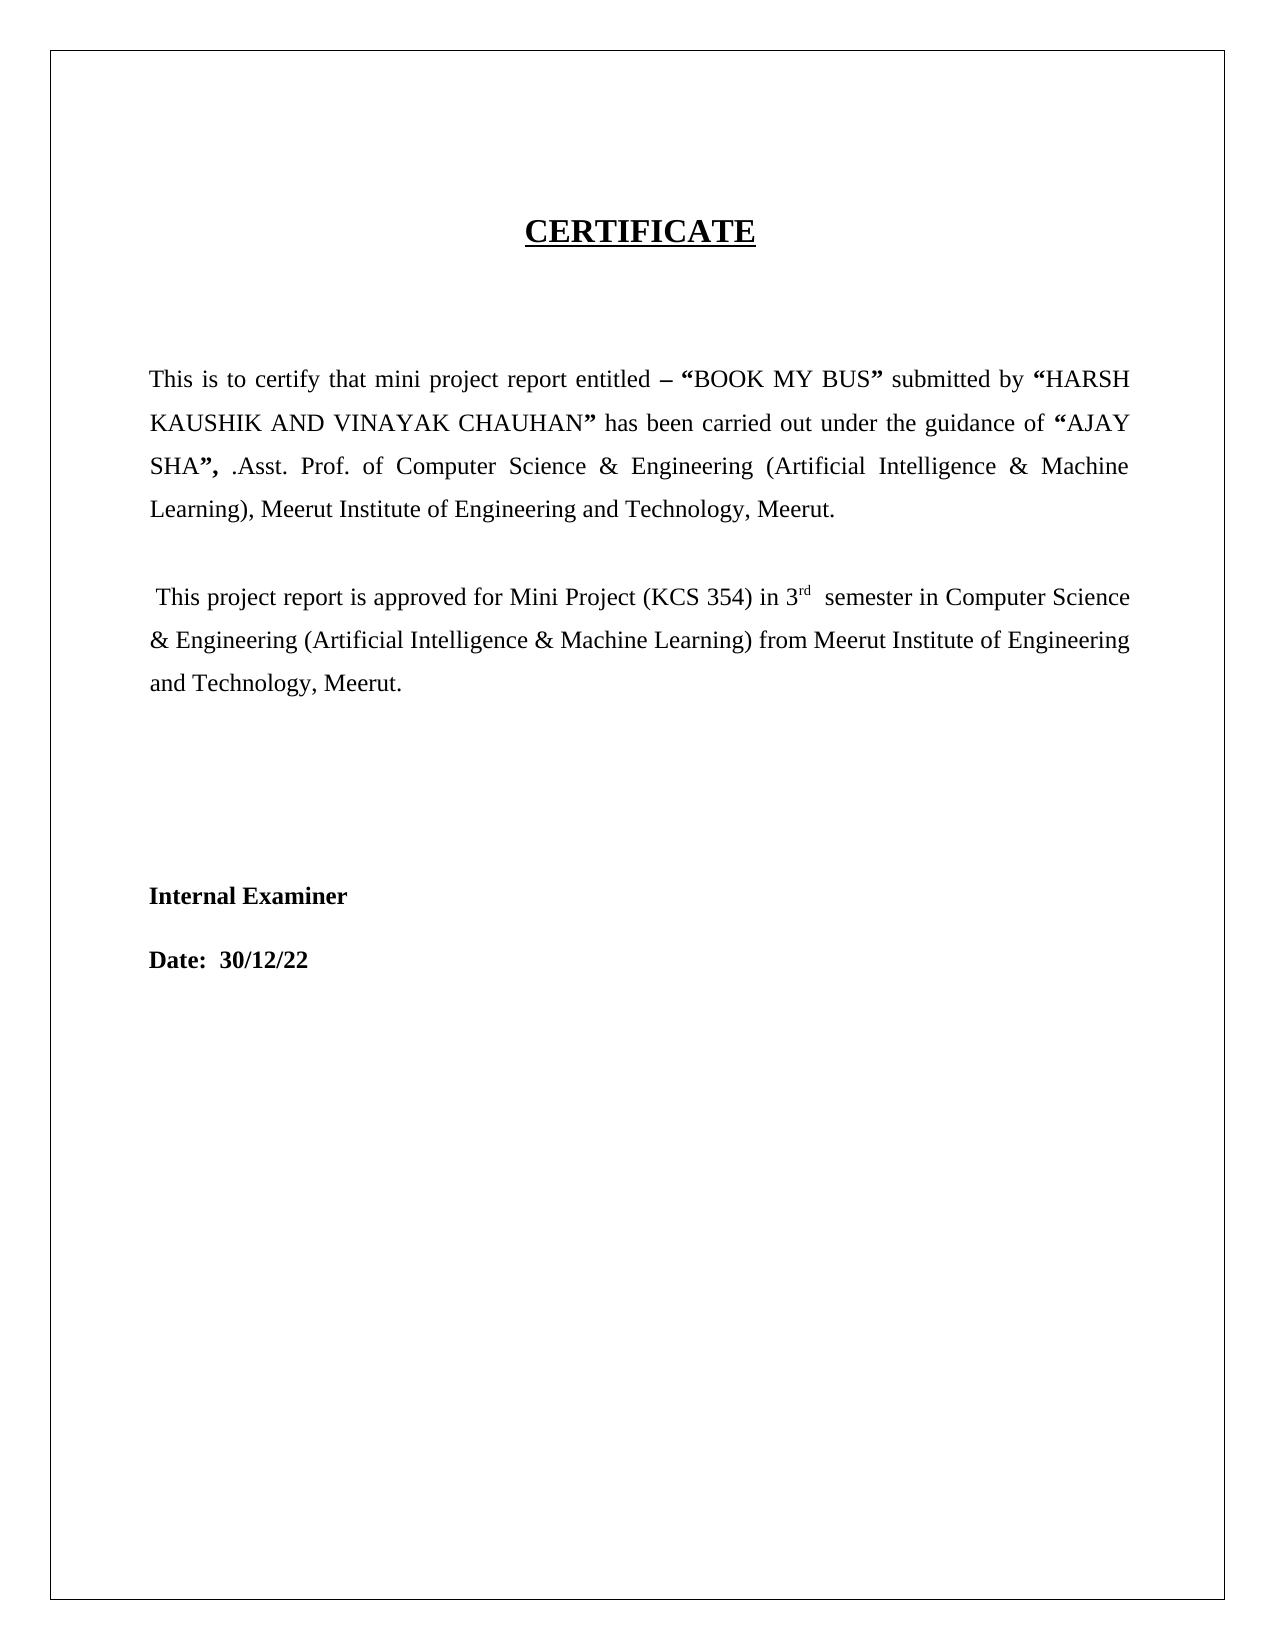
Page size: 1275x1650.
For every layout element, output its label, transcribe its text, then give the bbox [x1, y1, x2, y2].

text This project report is approved for Mini Project (KCS 354) in 3rd semester in Computer Science & Engineering (Artificial Intelligence & Machine Learning) from Meerut Institute of Engineering and Technology, Meerut. [148, 582, 1130, 697]
text CERTIFICATE [150, 211, 1130, 250]
text Date: 30/12/22 [148, 946, 1130, 974]
text Internal Examiner [148, 881, 1130, 910]
text This is to certify that mini project report entitled – “BOOK MY BUS” submitted by “HARSH KAUSHIK AND VINAYAK CHAUHAN” has been carried out under the guidance of “AJAY SHA”, .Asst. Prof. of Computer Science & Engineering (Artificial Intelligence & Machine Learning), Meerut Institute of Engineering and Technology, Meerut. [148, 364, 1130, 523]
